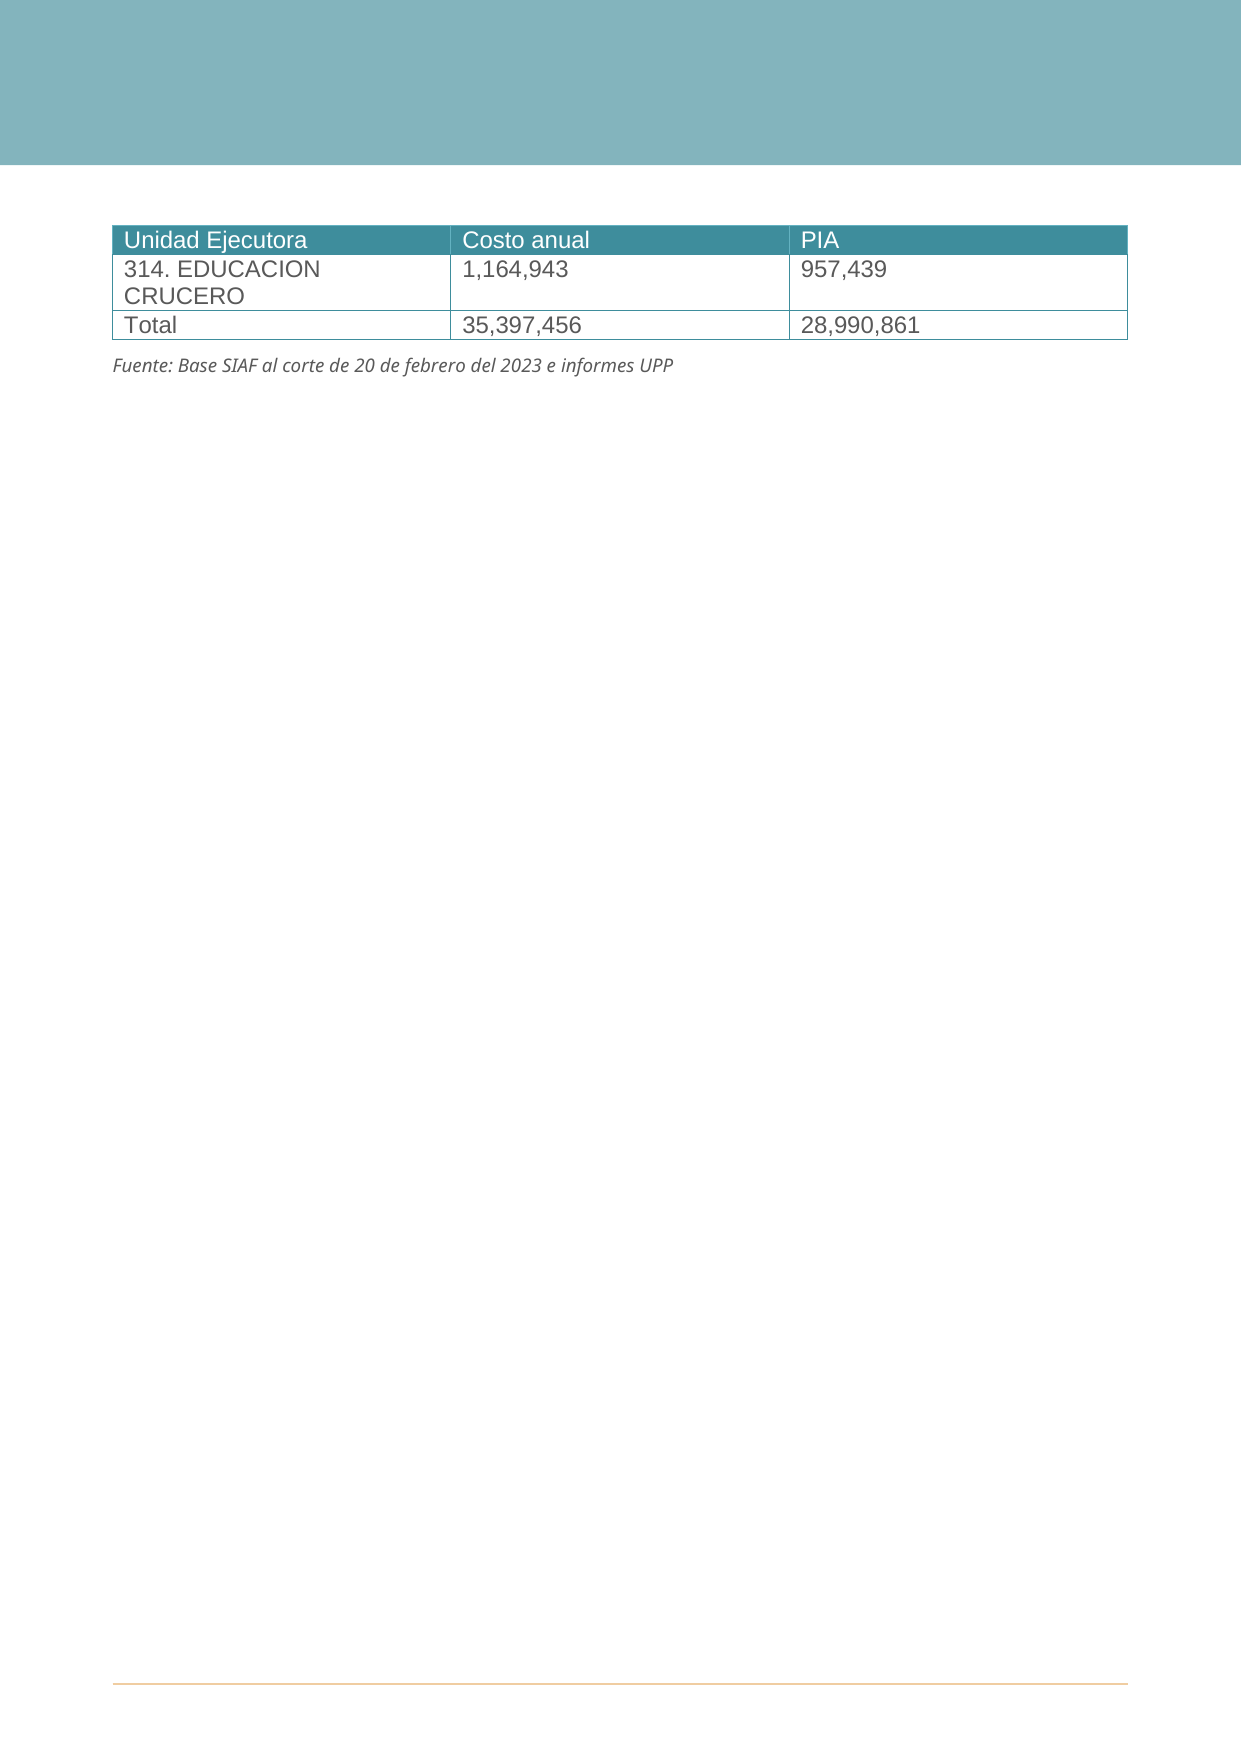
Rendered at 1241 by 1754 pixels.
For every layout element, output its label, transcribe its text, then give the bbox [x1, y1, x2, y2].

table_cell 1,164,943 [451, 255, 789, 310]
table_cell Total [113, 311, 450, 338]
table_cell 28,990,861 [790, 311, 1127, 338]
text Fuente: Base SIAF al corte de 20 de febrero del 2023 e informes UPP [112, 352, 1128, 378]
table_cell 957,439 [790, 255, 1127, 310]
table_header Costo anual [451, 226, 789, 254]
table_cell 35,397,456 [451, 311, 789, 338]
table_header PIA [790, 226, 1127, 254]
table_header Unidad Ejecutora [113, 226, 450, 254]
table_cell 314. EDUCACION CRUCERO [113, 255, 450, 310]
